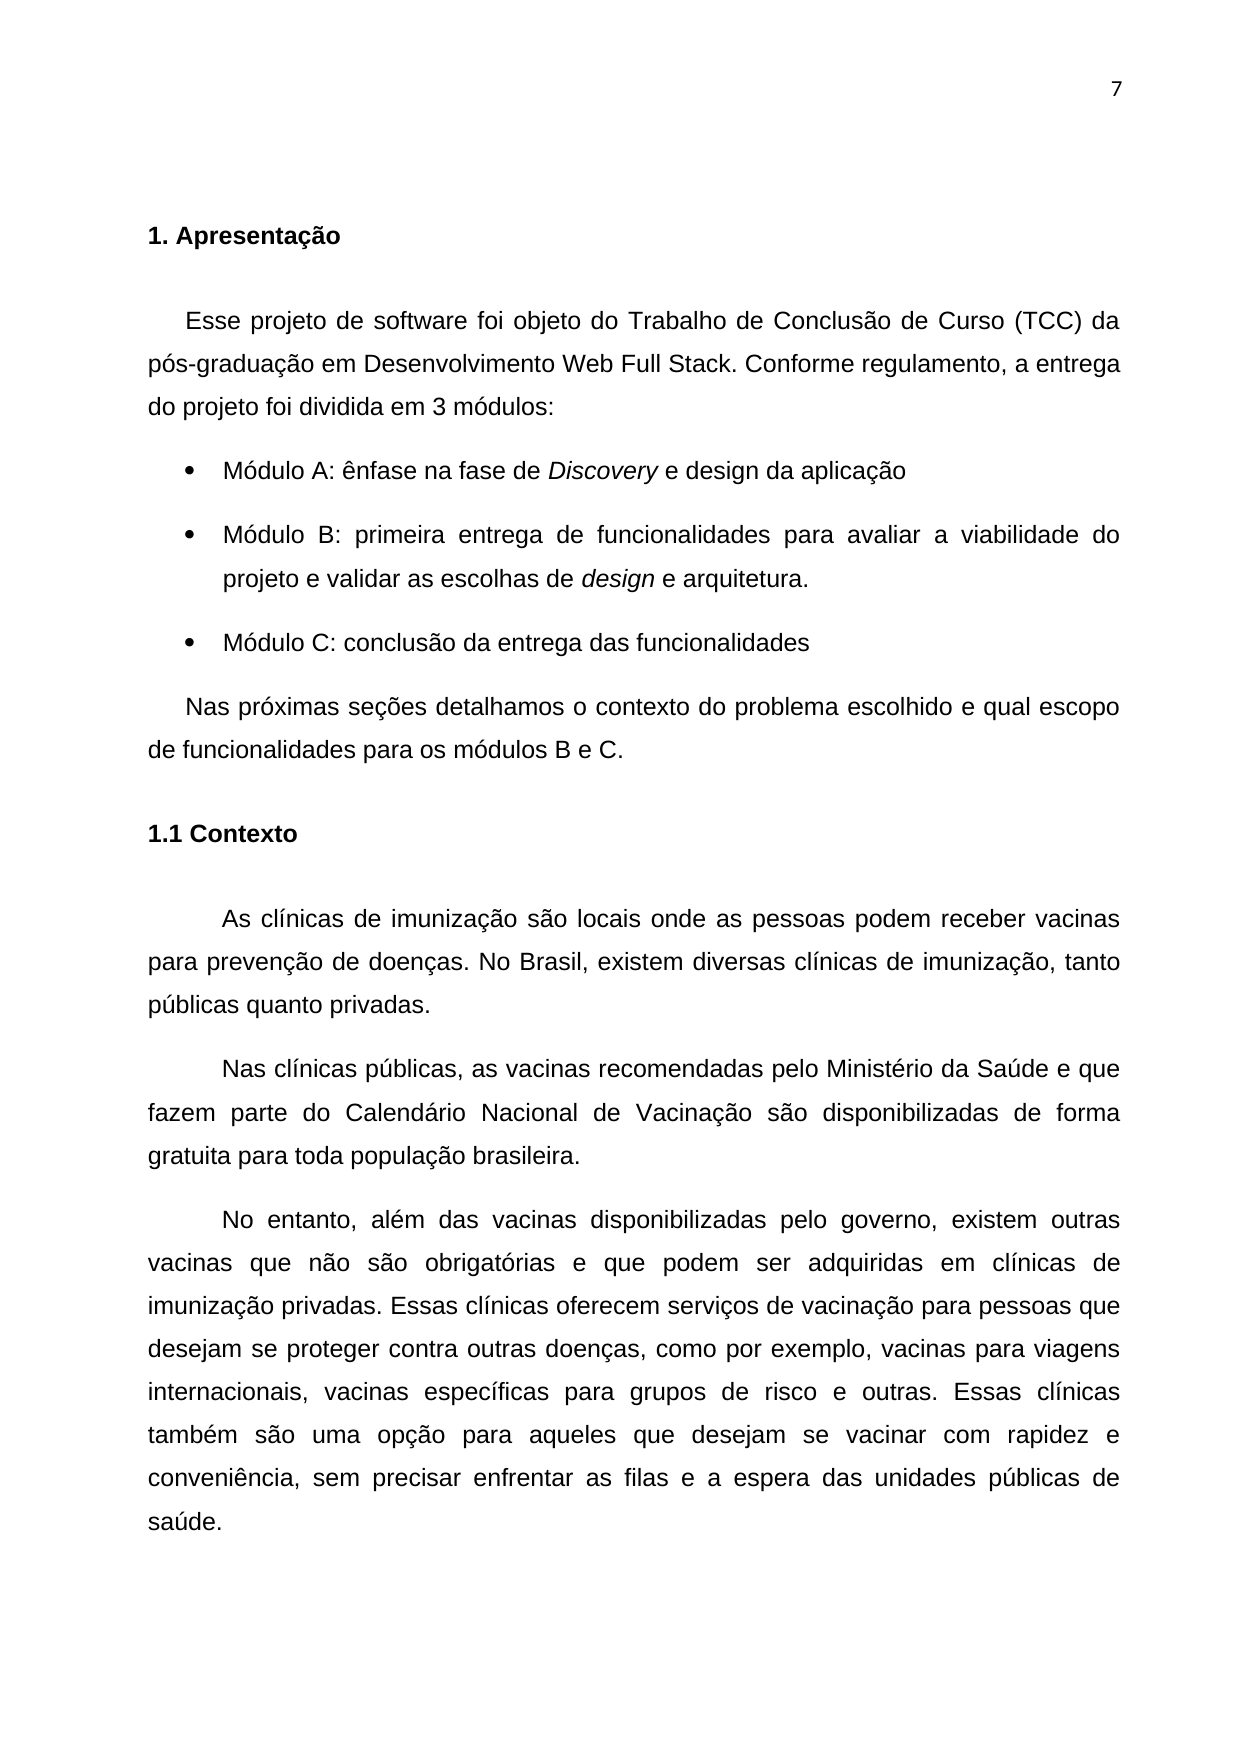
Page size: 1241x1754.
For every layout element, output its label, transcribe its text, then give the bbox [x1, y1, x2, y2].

text Nas clínicas públicas, as vacinas recomendadas pelo Ministério da Saúde e que fazem parte do Calendário Nacional de Vacinação são disponibilizadas de forma gratuita para toda população brasileira. [148, 1054, 1122, 1169]
text 1.1 Contexto [148, 819, 1122, 848]
text Módulo A: ênfase na fase de Discovery e design da aplicação [185, 456, 1122, 485]
text Nas próximas seções detalhamos o contexto do problema escolhido e qual escopo de funcionalidades para os módulos B e C. [148, 692, 1122, 763]
text No entanto, além das vacinas disponibilizadas pelo governo, existem outras vacinas que não são obrigatórias e que podem ser adquiridas em clínicas de imunização privadas. Essas clínicas oferecem serviços de vacinação para pessoas que desejam se proteger contra outras doenças, como por exemplo, vacinas para viagens internacionais, vacinas específicas para grupos de risco e outras. Essas clínicas também são uma opção para aqueles que desejam se vacinar com rapidez e conveniência, sem precisar enfrentar as filas e a espera das unidades públicas de saúde. [148, 1205, 1122, 1535]
text Esse projeto de software foi objeto do Trabalho de Conclusão de Curso (TCC) da pós-graduação em Desenvolvimento Web Full Stack. Conforme regulamento, a entrega do projeto foi dividida em 3 módulos: [148, 306, 1122, 421]
text As clínicas de imunização são locais onde as pessoas podem receber vacinas para prevenção de doenças. No Brasil, existem diversas clínicas de imunização, tanto públicas quanto privadas. [148, 904, 1122, 1019]
text Módulo C: conclusão da entrega das funcionalidades [185, 627, 1122, 656]
text Módulo B: primeira entrega de funcionalidades para avaliar a viabilidade do projeto e validar as escolhas de design e arquitetura. [185, 520, 1122, 592]
text 1. Apresentação [148, 221, 1122, 250]
